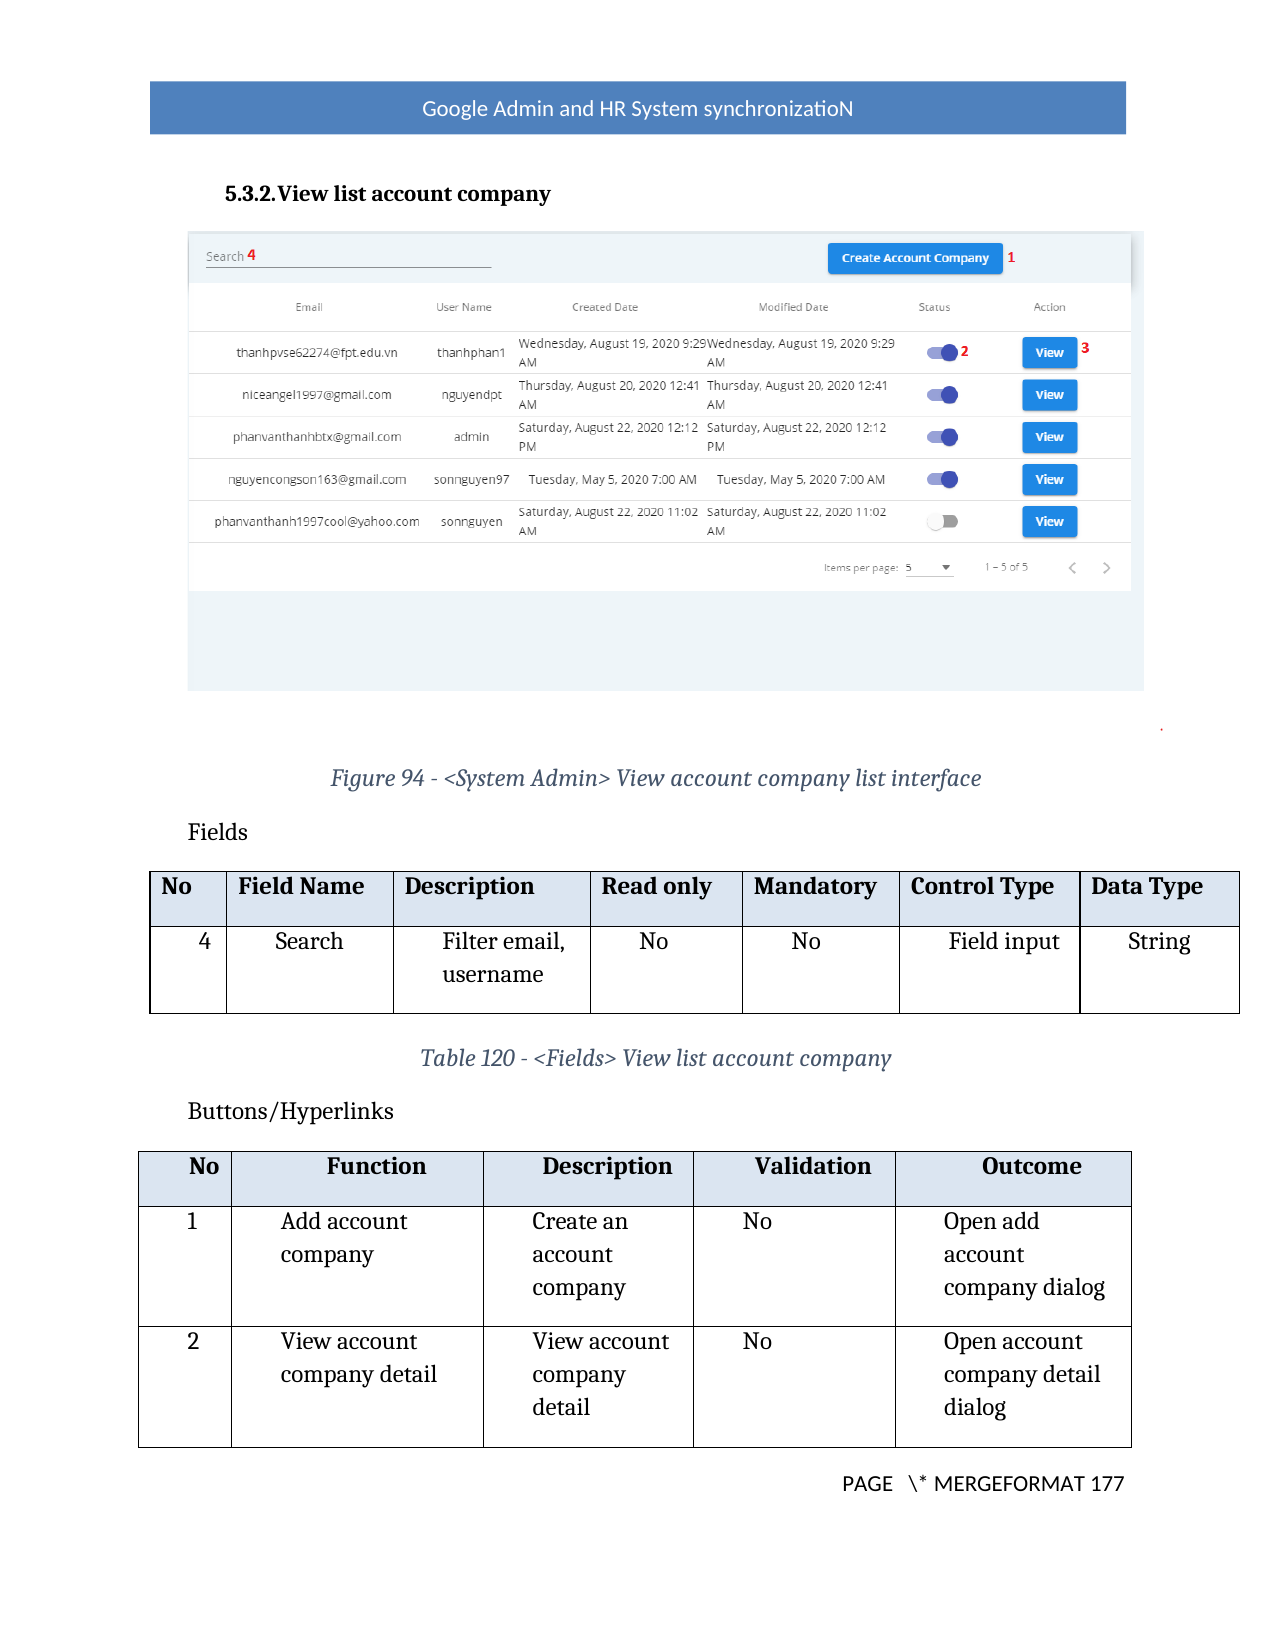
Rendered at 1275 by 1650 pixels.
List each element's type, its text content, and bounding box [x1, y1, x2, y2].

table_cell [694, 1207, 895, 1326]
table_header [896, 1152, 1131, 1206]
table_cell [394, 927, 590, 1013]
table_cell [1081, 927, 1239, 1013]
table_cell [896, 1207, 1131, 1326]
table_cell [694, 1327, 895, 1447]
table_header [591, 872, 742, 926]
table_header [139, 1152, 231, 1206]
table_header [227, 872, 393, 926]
subtitle View list account company [225, 181, 1125, 207]
text Fields [187, 817, 1125, 846]
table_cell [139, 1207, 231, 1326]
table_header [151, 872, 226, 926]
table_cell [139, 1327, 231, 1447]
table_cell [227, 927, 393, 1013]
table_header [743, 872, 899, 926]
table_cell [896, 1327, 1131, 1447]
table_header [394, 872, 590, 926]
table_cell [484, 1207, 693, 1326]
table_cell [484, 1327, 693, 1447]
picture [187, 231, 1163, 731]
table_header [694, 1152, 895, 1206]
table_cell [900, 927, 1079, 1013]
text Table 120 - <Fields> View list account company [187, 1043, 1125, 1072]
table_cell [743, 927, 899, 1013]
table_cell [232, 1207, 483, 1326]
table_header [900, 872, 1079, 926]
text Buttons/Hyperlinks [187, 1097, 1125, 1126]
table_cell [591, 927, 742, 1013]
text Figure 94 - <System Admin> View account company list interface [187, 763, 1125, 792]
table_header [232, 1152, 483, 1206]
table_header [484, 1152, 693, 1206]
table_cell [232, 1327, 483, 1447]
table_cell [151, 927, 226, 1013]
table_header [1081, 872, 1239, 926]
